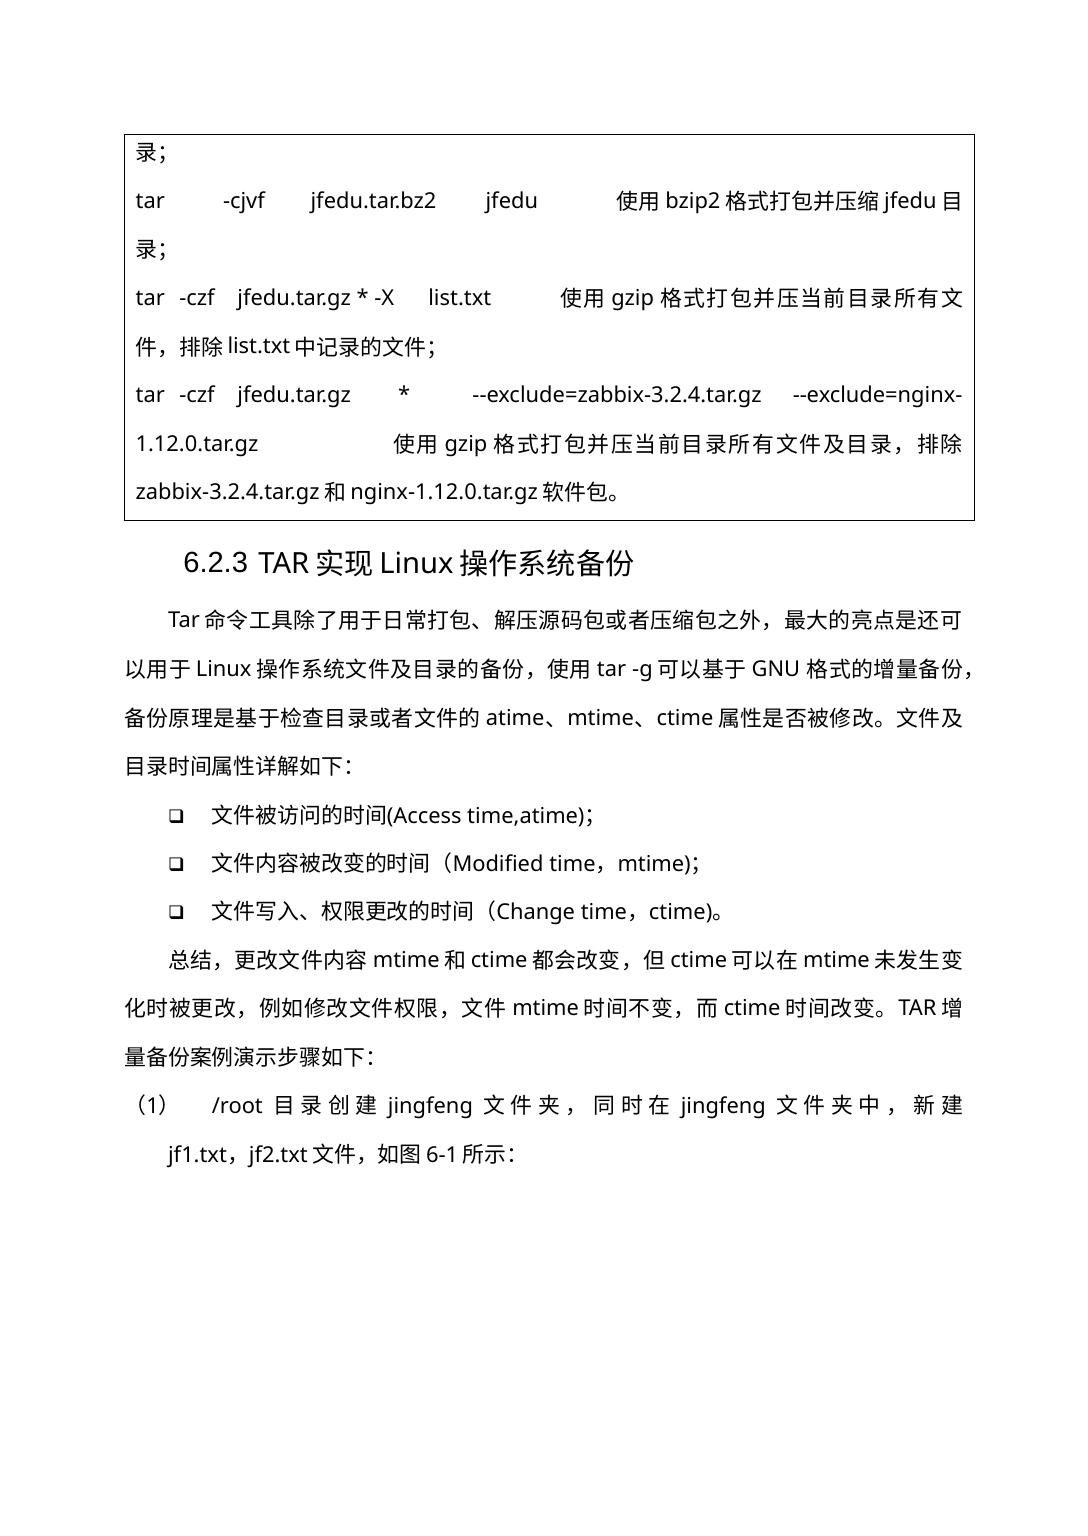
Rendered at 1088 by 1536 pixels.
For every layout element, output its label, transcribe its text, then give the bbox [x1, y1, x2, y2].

text 总结，更改文件内容mtime和ctime都会改变，但ctime可以在mtime未发生变化时被更改，例如修改文件权限，文件mtime时间不变，而ctime时间改变。TAR增量备份案例演示步骤如下： [124, 942, 963, 1072]
list /root目录创建jingfeng文件夹，同时在jingfeng文件夹中，新建jf1.txt，jf2.txt文件，如图6-1所示： [124, 1088, 963, 1169]
text Tar命令工具除了用于日常打包、解压源码包或者压缩包之外，最大的亮点是还可以用于Linux操作系统文件及目录的备份，使用tar -g可以基于GNU 格式的增量备份，备份原理是基于检查目录或者文件的atime、mtime、ctime属性是否被修改。文件及目录时间属性详解如下： [124, 603, 963, 781]
list 文件写入、权限更改的时间（Change time，ctime)。 [168, 894, 963, 926]
list 文件被访问的时间(Access time,atime)； [168, 797, 963, 830]
subtitle TAR实现Linux操作系统备份 [183, 529, 963, 594]
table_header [125, 135, 974, 520]
list 文件内容被改变的时间（Modified time，mtime)； [168, 846, 963, 878]
